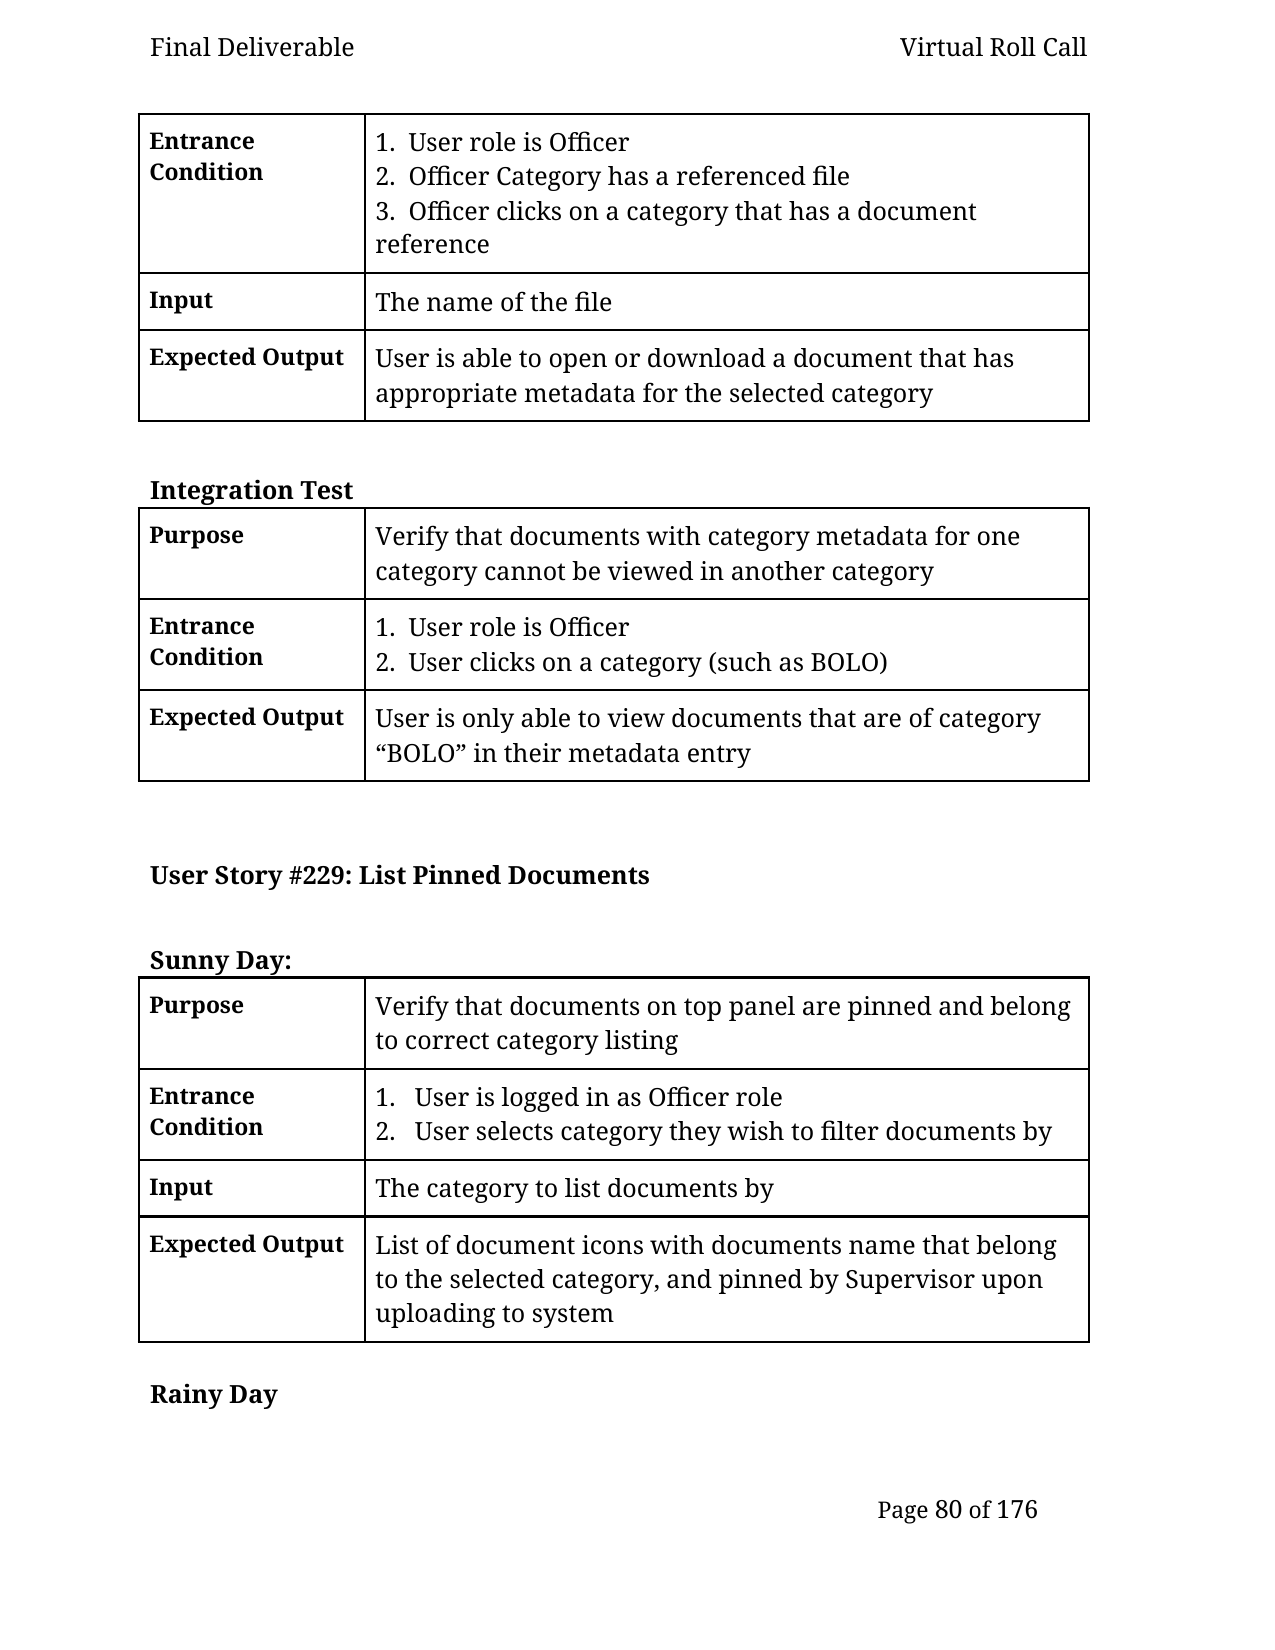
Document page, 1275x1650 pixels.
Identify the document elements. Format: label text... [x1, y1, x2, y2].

table_header Verify that documents with category metadata for one category cannot be viewed in another category [366, 509, 1088, 598]
table_cell List of document icons with documents name that belong to the selected category, and pinned by Supervisor upon uploading to system [366, 1218, 1088, 1341]
table_cell Entrance Condition [140, 115, 364, 272]
table_cell Input [140, 1161, 364, 1215]
table_cell Entrance Condition [140, 1070, 364, 1158]
table_cell The name of the file [366, 274, 1088, 329]
table_cell Expected Output [140, 331, 364, 420]
table_cell Expected Output [140, 1218, 364, 1341]
text Sunny Day: [150, 942, 1125, 976]
table_header Verify that documents on top panel are pinned and belong to correct category listing [366, 979, 1088, 1067]
table_cell Entrance Condition [140, 600, 364, 689]
table_header Purpose [140, 979, 364, 1067]
table_cell 1. User is logged in as Officer role 2. User selects category they wish to filter documents by [366, 1070, 1088, 1158]
text User Story #229: List Pinned Documents [150, 857, 1125, 892]
table_cell Input [140, 274, 364, 329]
table_cell User is able to open or download a document that has appropriate metadata for the selected category [366, 331, 1088, 420]
table_cell The category to list documents by [366, 1161, 1088, 1215]
table_cell Expected Output [140, 691, 364, 780]
table_cell 1. User role is Officer 2. User clicks on a category (such as BOLO) [366, 600, 1088, 689]
table_cell 1. User role is Officer 2. Officer Category has a referenced file 3. Officer clicks on a category that has a document reference [366, 115, 1088, 272]
table_header Purpose [140, 509, 364, 598]
text Integration Test [150, 472, 1125, 507]
text Rainy Day [150, 1377, 1125, 1411]
table_cell User is only able to view documents that are of category “BOLO” in their metadata entry [366, 691, 1088, 780]
